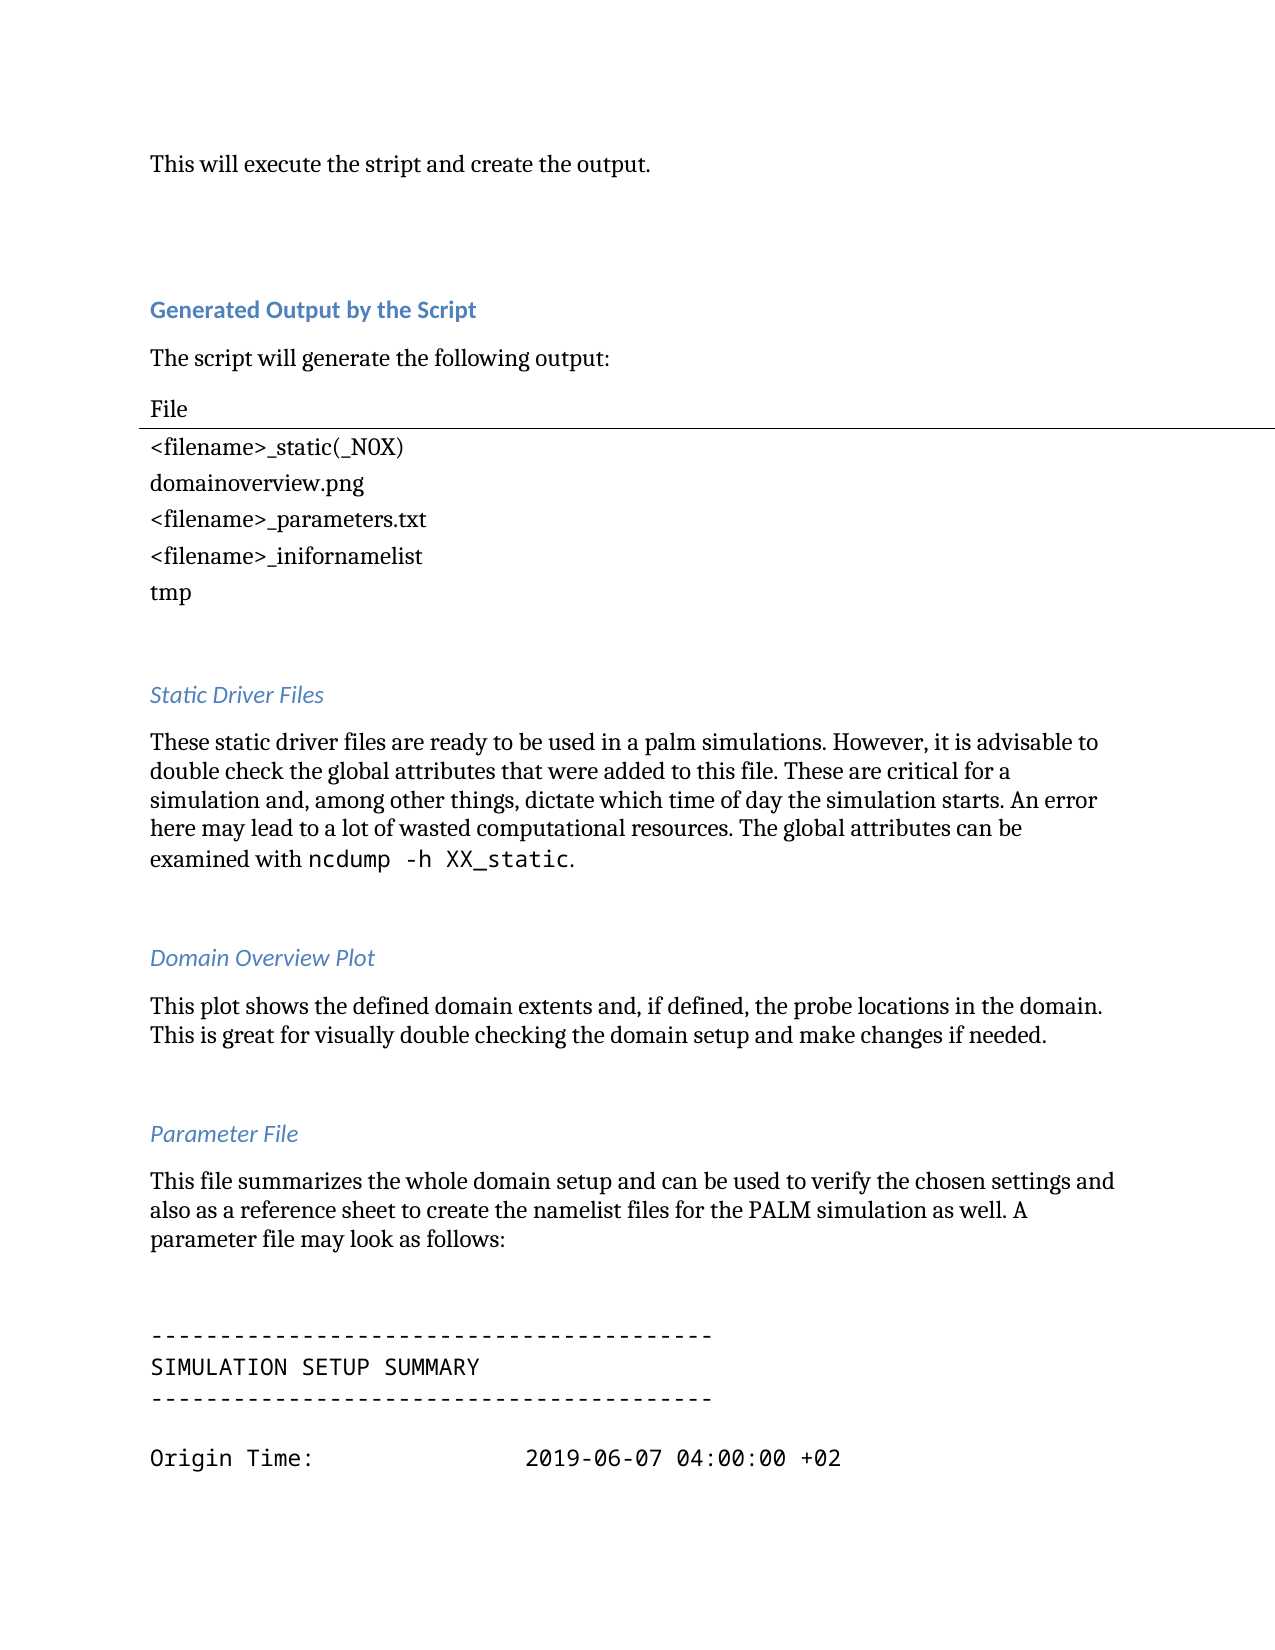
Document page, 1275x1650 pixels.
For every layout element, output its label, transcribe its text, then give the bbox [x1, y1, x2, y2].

text This file summarizes the whole domain setup and can be used to verify the chosen settings and also as a reference sheet to create the namelist files for the PALM simulation as well. A parameter file may look as follows: [150, 1167, 1125, 1253]
table_cell <filename>_static(_N0X) [139, 429, 1275, 465]
text This plot shows the defined domain extents and, if defined, the probe locations in the domain. This is great for visually double checking the domain setup and make changes if needed. [150, 992, 1125, 1049]
table_cell <filename>_inifornamelist [139, 538, 1275, 574]
subtitle Domain Overview Plot [150, 943, 1125, 973]
table_header File [139, 391, 1275, 428]
subtitle Static Driver Files [150, 679, 1125, 709]
table_cell tmp [139, 574, 1275, 610]
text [150, 1319, 1125, 1473]
text The script will generate the following output: [150, 344, 1125, 373]
text These static driver files are ready to be used in a palm simulations. However, it is advisable to double check the global attributes that were added to this file. These are critical for a simulation and, among other things, dictate which time of day the simulation starts. An error here may lead to a lot of wasted computational resources. The global attributes can be examined with ncdump -h XX_static. [150, 728, 1125, 874]
table_cell <filename>_parameters.txt [139, 502, 1275, 538]
table_cell domainoverview.png [139, 465, 1275, 502]
subtitle Generated Output by the Script [150, 294, 1125, 325]
subtitle Parameter File [150, 1118, 1125, 1148]
text This will execute the stript and create the output. [150, 150, 1125, 179]
